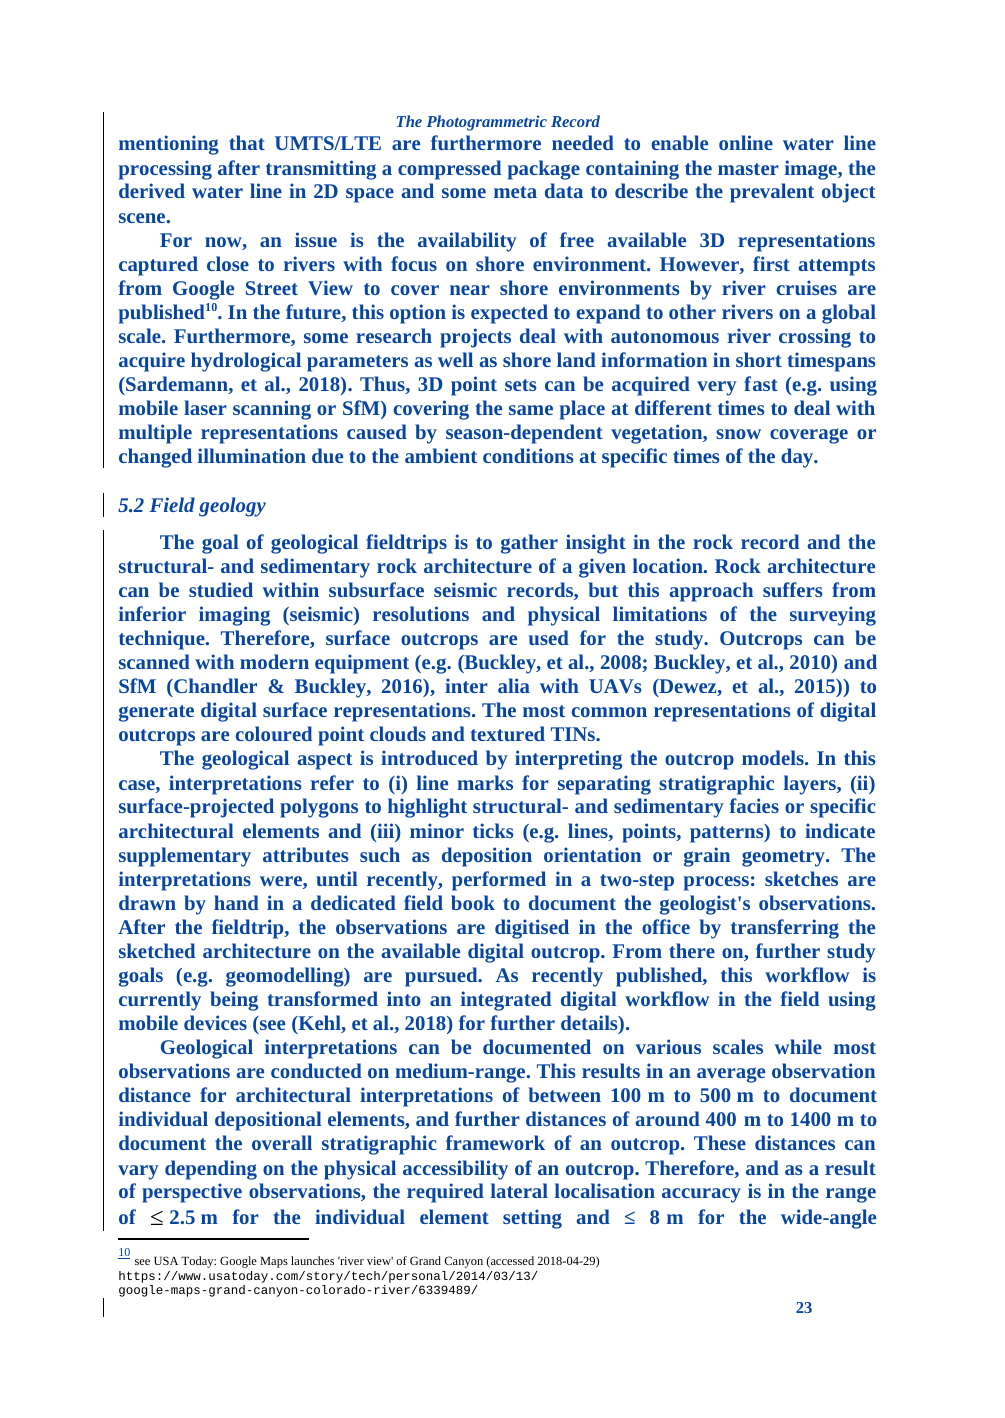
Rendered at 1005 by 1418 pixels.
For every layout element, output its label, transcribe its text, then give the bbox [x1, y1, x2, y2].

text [118, 131, 877, 228]
text For now, an issue is the availability of free available 3D representations captured close to rivers with focus on shore environment. However, first attempts from Google Street View to cover near shore environments by river cruises are published. In the future, this option is expected to expand to other rivers on a global scale. Furthermore, some research projects deal with autonomous river crossing to acquire hydrological parameters as well as shore land information in short timespans . Thus, 3D point sets can be acquired very fast (e.g. using mobile laser scanning or SfM) covering the same place at different times to deal with multiple representations caused by season-dependent vegetation, snow coverage or changed illumination due to the ambient conditions at specific times of the day. [118, 228, 877, 468]
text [118, 1035, 877, 1231]
subtitle 5.2 Field geology [118, 493, 877, 517]
text The goal of geological fieldtrips is to gather insight in the rock record and the structural- and sedimentary rock architecture of a given location. Rock architecture can be studied within subsurface seismic records, but this approach suffers from inferior imaging (seismic) resolutions and physical limitations of the surveying technique. Therefore, surface outcrops are used for the study. Outcrops can be scanned with modern equipment (e.g. and SfM , inter alia with UAVs ) to generate digital surface representations. The most common representations of digital outcrops are coloured point clouds and textured TINs. [118, 530, 877, 746]
text The geological aspect is introduced by interpreting the outcrop models. In this case, interpretations refer to (i) line marks for separating stratigraphic layers, (ii) surface-projected polygons to highlight structural- and sedimentary facies or specific architectural elements and (iii) minor ticks (e.g. lines, points, patterns) to indicate supplementary attributes such as deposition orientation or grain geometry. The interpretations were, until recently, performed in a two-step process: sketches are drawn by hand in a dedicated field book to document the geologist's observations. After the fieldtrip, the observations are digitised in the office by transferring the sketched architecture on the available digital outcrop. From there on, further study goals (e.g. geomodelling) are pursued. As recently published, this workflow is currently being transformed into an integrated digital workflow in the field using mobile devices (see for further details). [118, 746, 877, 1035]
